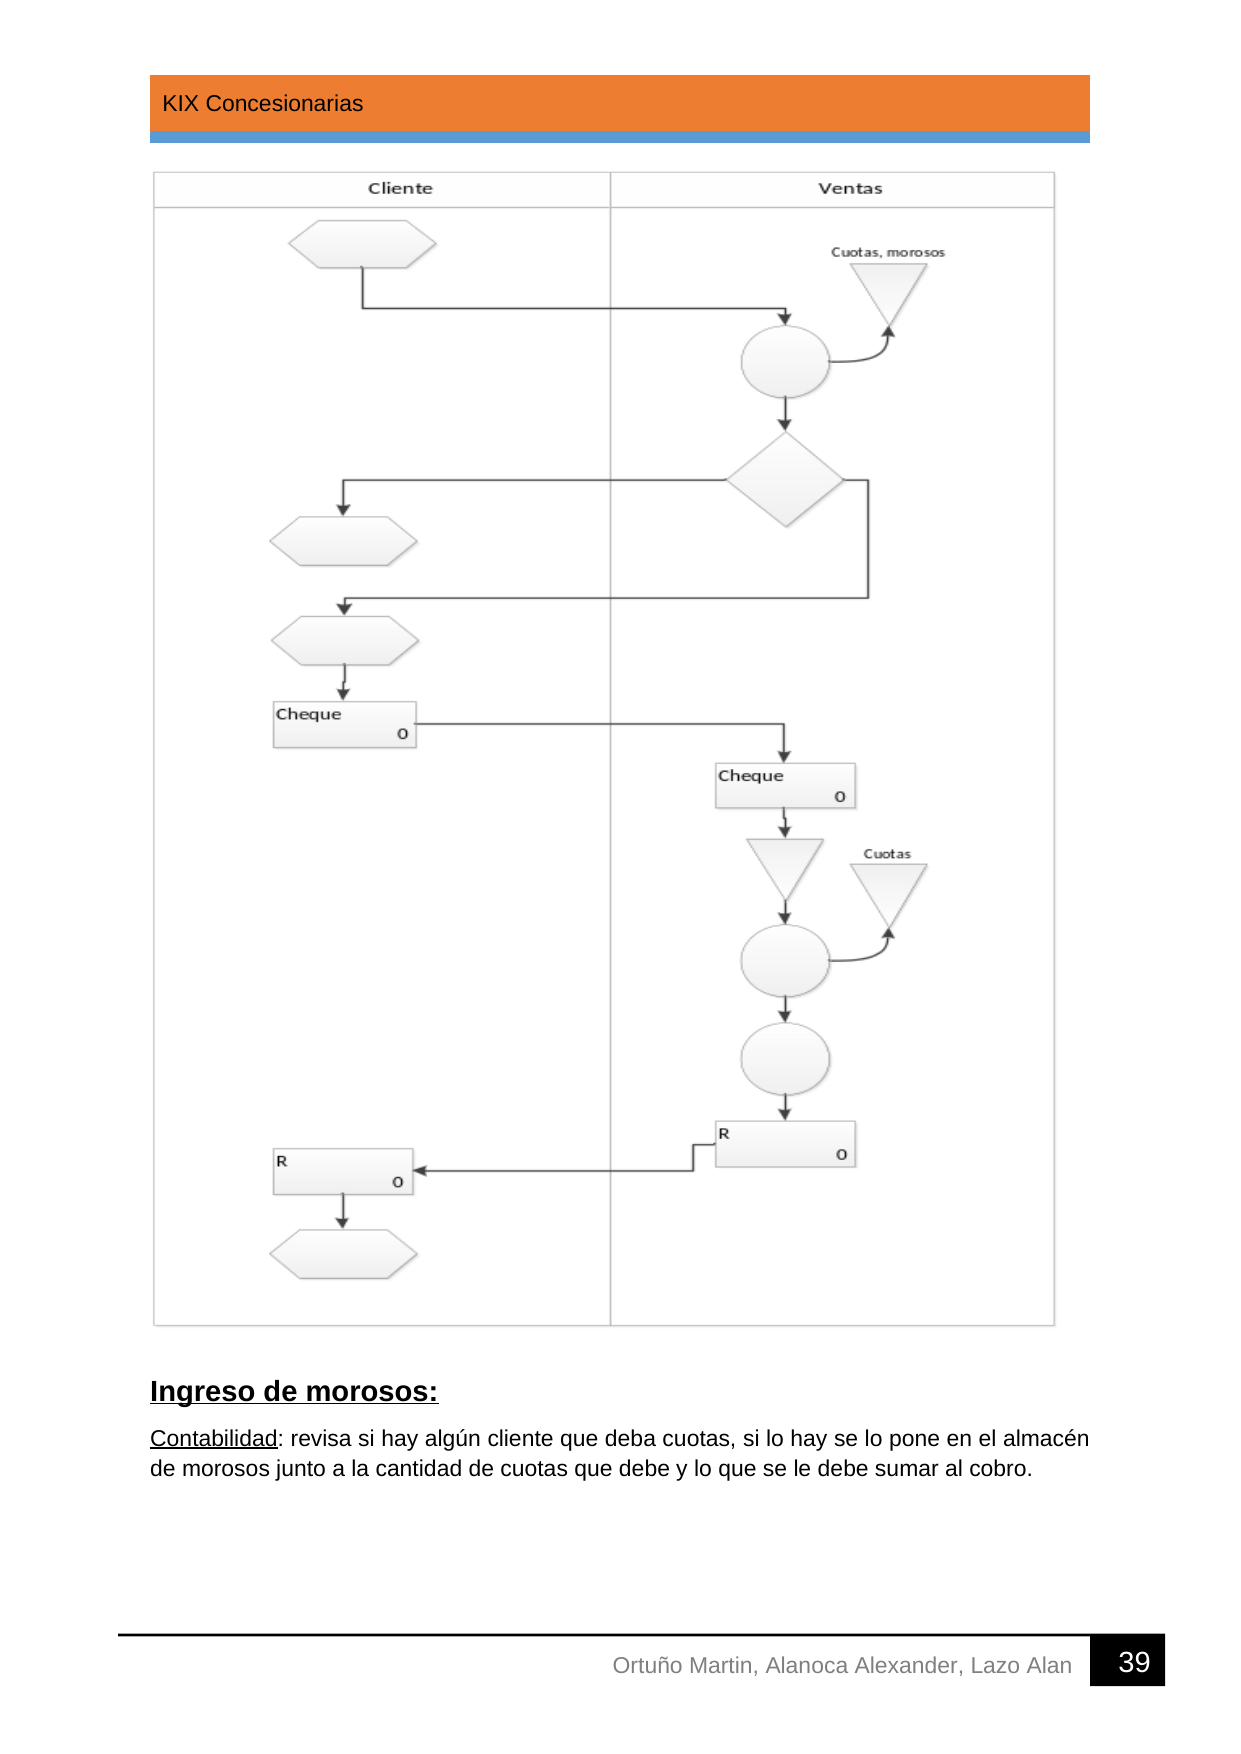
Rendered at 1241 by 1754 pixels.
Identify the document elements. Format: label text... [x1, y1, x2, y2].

subtitle Ingreso de morosos: [150, 1373, 1090, 1407]
text Contabilidad: revisa si hay algún cliente que deba cuotas, si lo hay se lo pone en el almacén de morosos junto a la cantidad de cuotas que debe y lo que se le debe sumar al cobro. [150, 1424, 1090, 1481]
